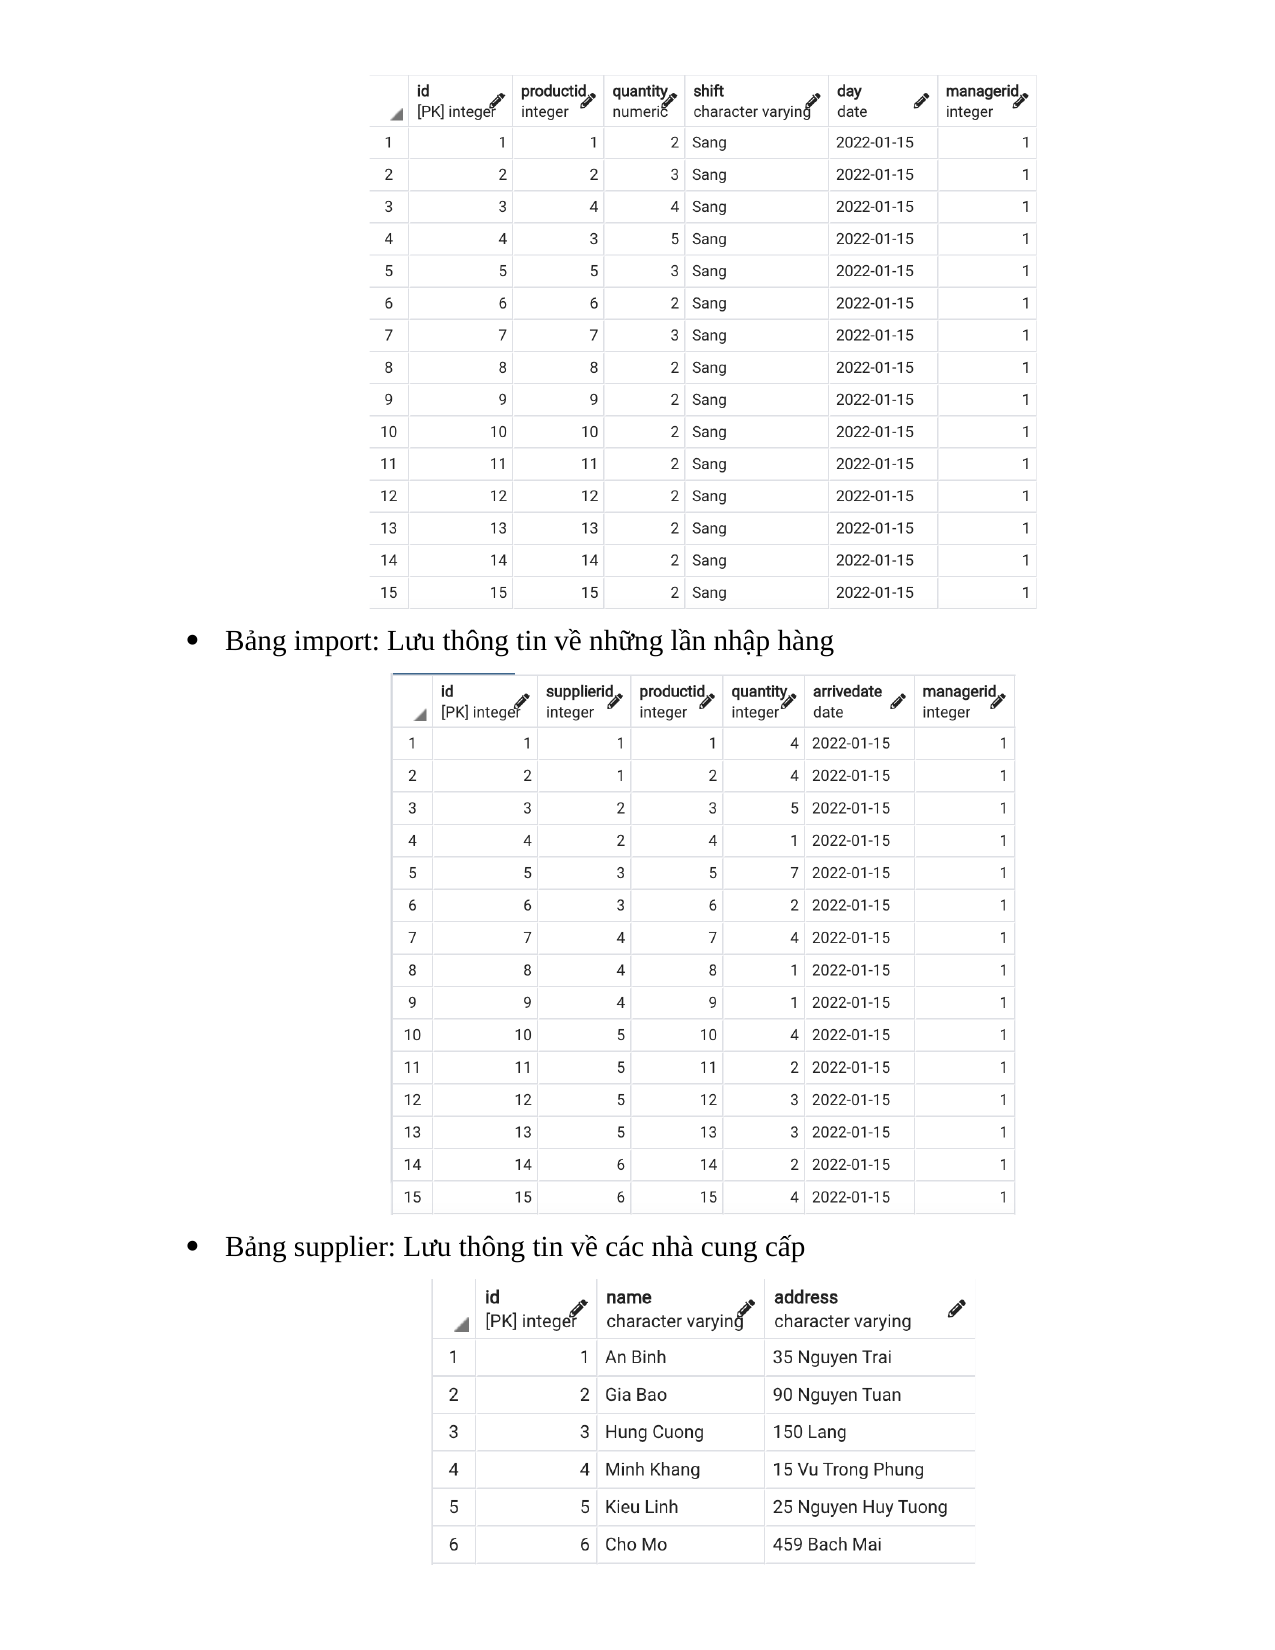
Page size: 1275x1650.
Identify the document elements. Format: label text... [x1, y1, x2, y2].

picture [390, 673, 1016, 1215]
list Bảng supplier: Lưu thông tin về các nhà cung cấp [187, 1229, 1181, 1262]
picture [431, 1279, 976, 1565]
picture [369, 75, 1037, 609]
list Bảng import: Lưu thông tin về những lần nhập hàng [187, 623, 1181, 657]
